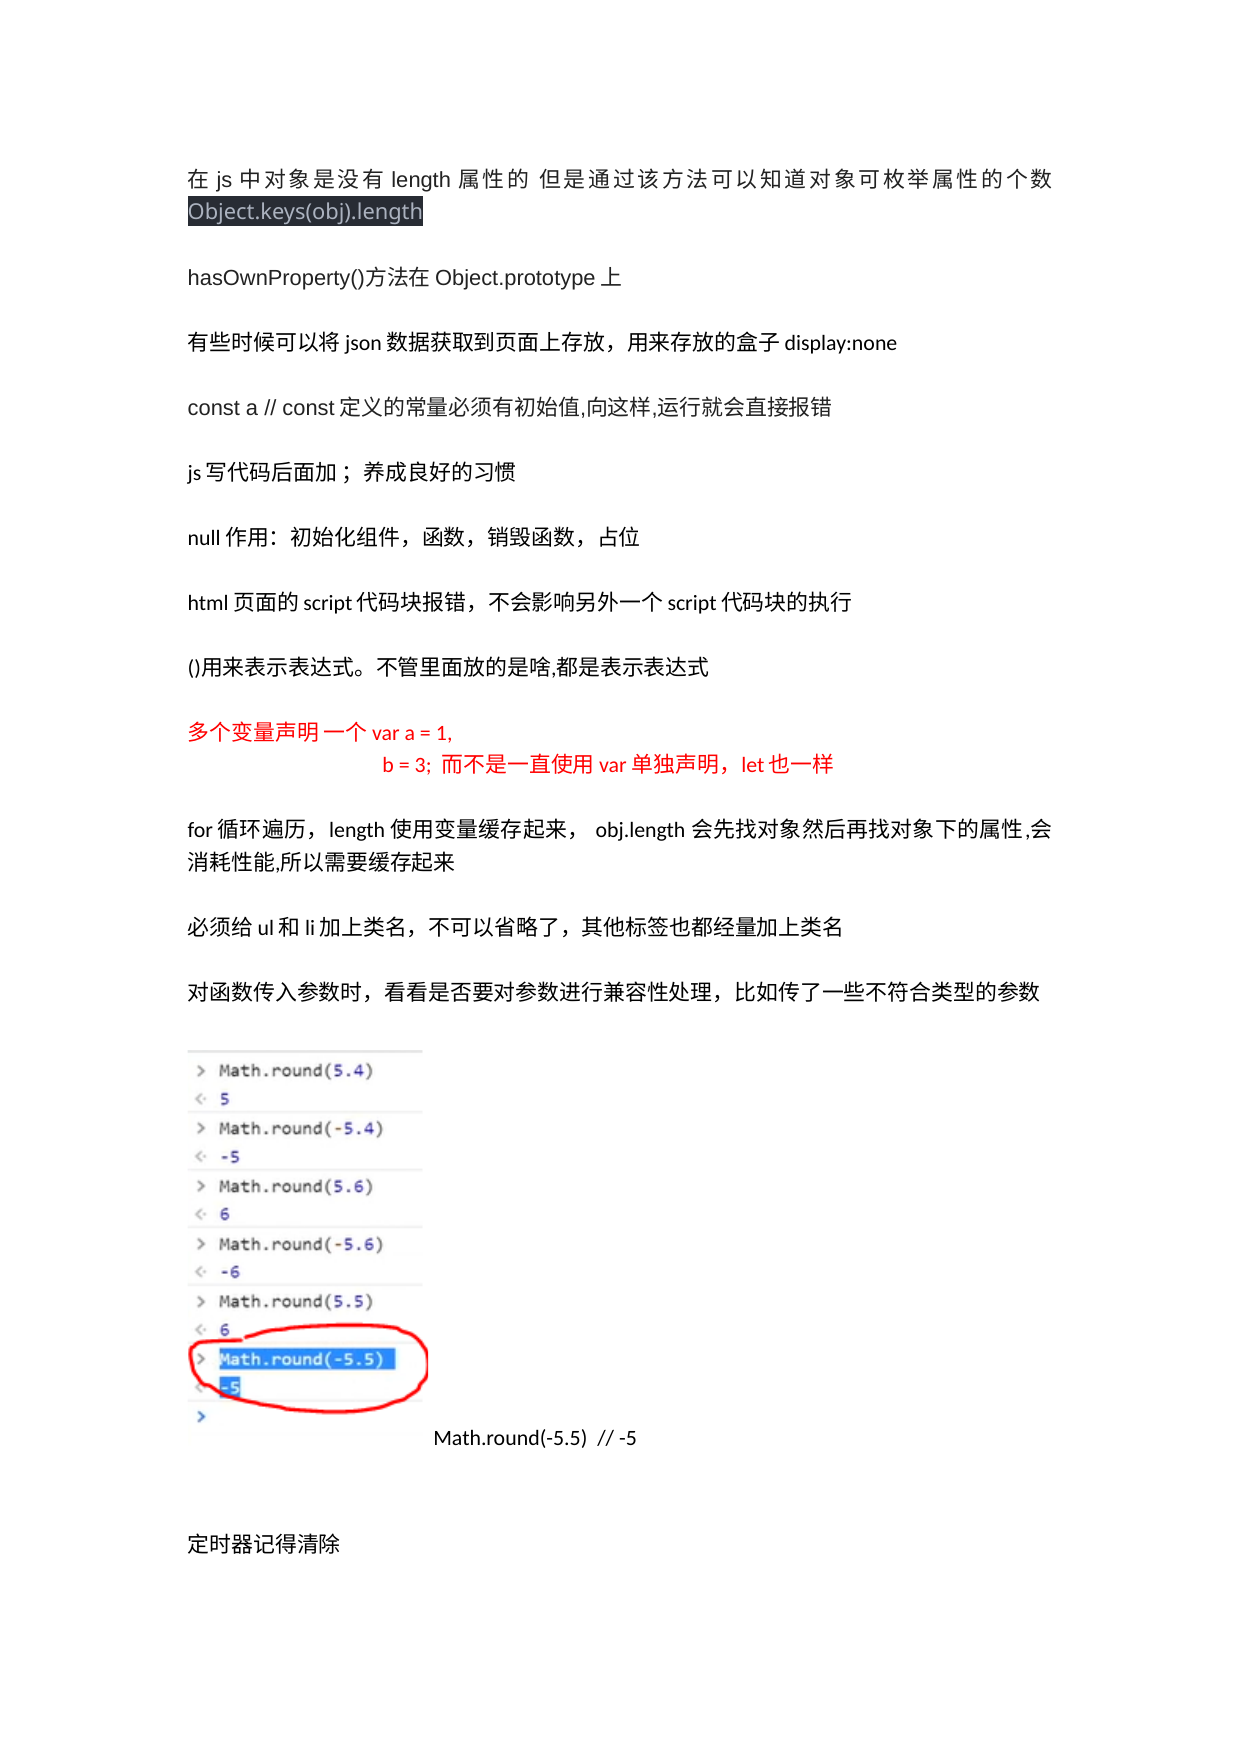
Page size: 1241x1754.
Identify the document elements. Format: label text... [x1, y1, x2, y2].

text 有些时候可以将json数据获取到页面上存放，用来存放的盒子display:none [187, 324, 1053, 357]
text for循环遍历，length使用变量缓存起来， obj.length 会先找对象然后再找对象下的属性,会消耗性能,所以需要缓存起来 [187, 812, 1053, 877]
text 在js中对象是没有length属性的 但是通过该方法可以知道对象可枚举属性的个数Object.keys(obj).length [187, 162, 1053, 227]
picture [187, 1050, 429, 1446]
text html页面的script代码块报错，不会影响另外一个script代码块的执行 [187, 584, 1053, 617]
text 定时器记得清除 [187, 1527, 1053, 1559]
text const a // const定义的常量必须有初始值,向这样,运行就会直接报错 [187, 389, 1053, 422]
text 必须给ul和li加上类名，不可以省略了，其他标签也都经量加上类名 [187, 909, 1053, 942]
text hasOwnProperty()方法在Object.prototype上 [187, 259, 1053, 292]
text 多个变量声明 一个var a = 1, [187, 714, 1053, 747]
text null作用：初始化组件，函数，销毁函数，占位 [187, 519, 1053, 552]
text b = 3; 而不是一直使用var 单独声明，let也一样 [187, 747, 1053, 779]
text js写代码后面加 ；养成良好的习惯 [187, 454, 1053, 487]
text ()用来表示表达式。不管里面放的是啥,都是表示表达式 [187, 649, 1053, 682]
text 对函数传入参数时，看看是否要对参数进行兼容性处理，比如传了一些不符合类型的参数 [187, 974, 1053, 1007]
